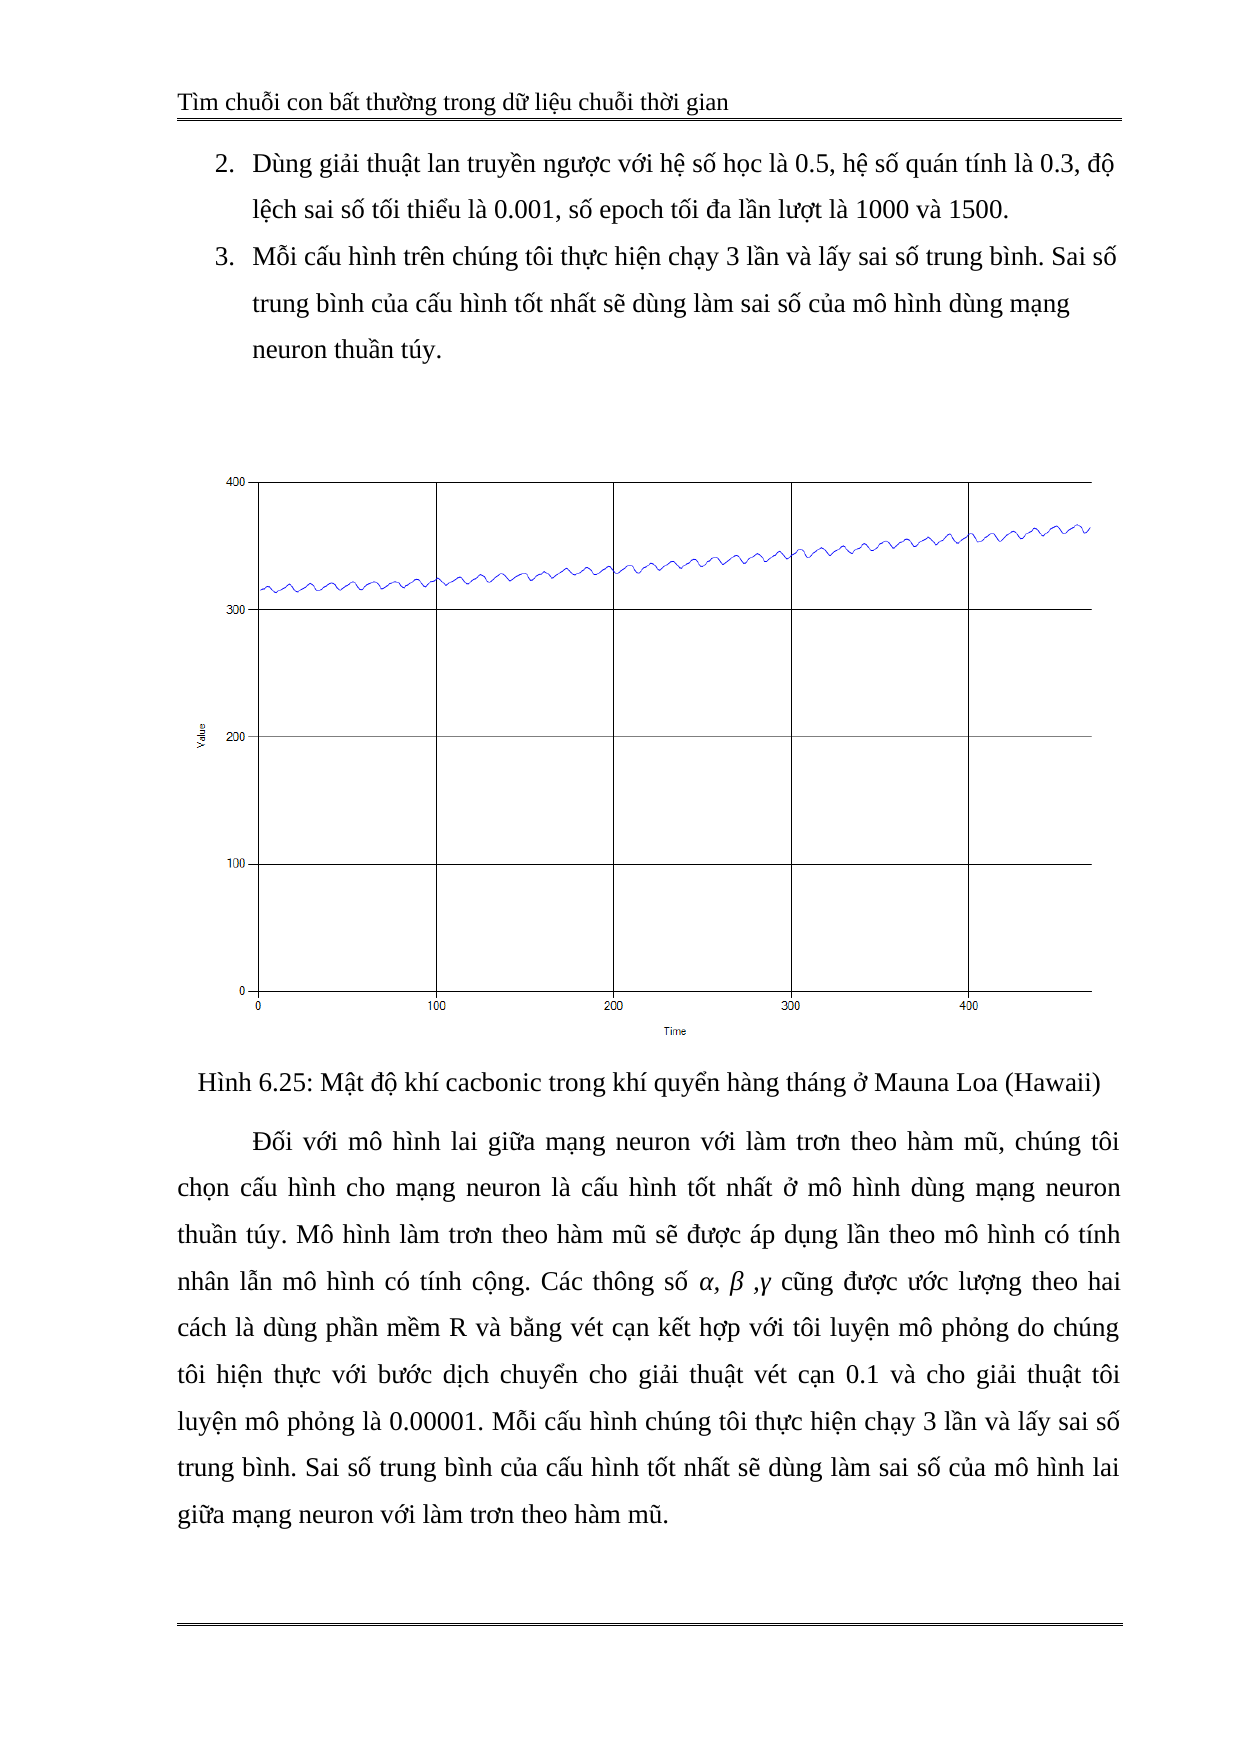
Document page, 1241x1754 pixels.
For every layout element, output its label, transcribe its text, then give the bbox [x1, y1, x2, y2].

text Đối với mô hình lai giữa mạng neuron với làm trơn theo hàm mũ, chúng tôi chọn cấu hình cho mạng neuron là cấu hình tốt nhất ở mô hình dùng mạng neuron thuần túy. Mô hình làm trơn theo hàm mũ sẽ được áp dụng lần theo mô hình có tính nhân lẫn mô hình có tính cộng. Các thông số α, β ,γ cũng được ước lượng theo hai cách là dùng phần mềm R và bằng vét cạn kết hợp với tôi luyện mô phỏng do chúng tôi hiện thực với bước dịch chuyển cho giải thuật vét cạn 0.1 và cho giải thuật tôi luyện mô phỏng là 0.00001. Mỗi cấu hình chúng tôi thực hiện chạy 3 lần và lấy sai số trung bình. Sai số trung bình của cấu hình tốt nhất sẽ dùng làm sai số của mô hình lai giữa mạng neuron với làm trơn theo hàm mũ. [177, 1125, 1122, 1529]
picture [177, 460, 1123, 1038]
list Mỗi cấu hình trên chúng tôi thực hiện chạy 3 lần và lấy sai số trung bình. Sai số trung bình của cấu hình tốt nhất sẽ dùng làm sai số của mô hình dùng mạng neuron thuần túy. [214, 240, 1122, 365]
list Dùng giải thuật lan truyền ngược với hệ số học là 0.5, hệ số quán tính là 0.3, độ lệch sai số tối thiểu là 0.001, số epoch tối đa lần lượt là 1000 và 1500. [214, 147, 1122, 225]
